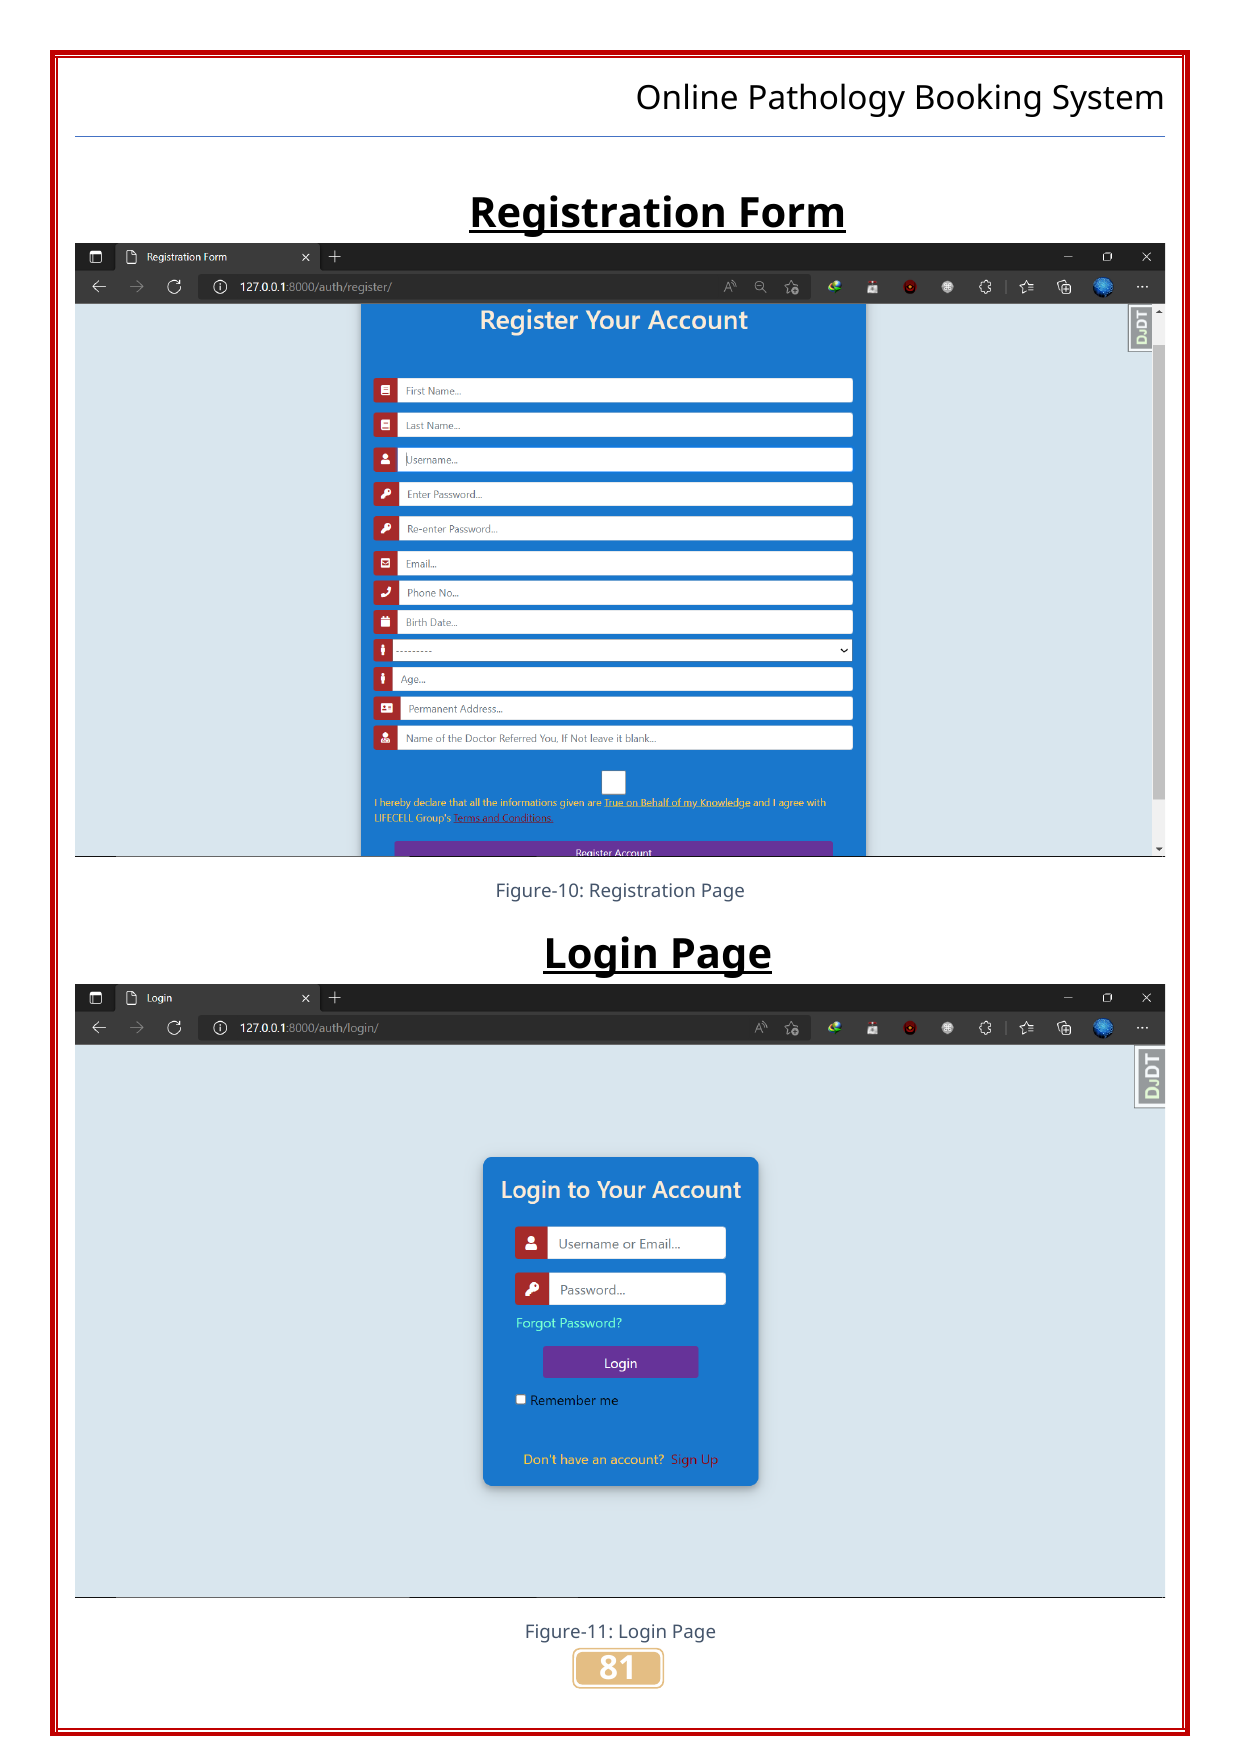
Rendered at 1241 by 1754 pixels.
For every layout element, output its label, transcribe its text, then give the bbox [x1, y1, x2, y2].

picture [75, 243, 1166, 857]
text Figure-10: Registration Page [75, 877, 1165, 903]
text Figure-11: Login Page [75, 1618, 1165, 1644]
subtitle Login Page [75, 923, 1165, 980]
picture [75, 984, 1166, 1598]
subtitle Registration Form [75, 182, 1165, 239]
